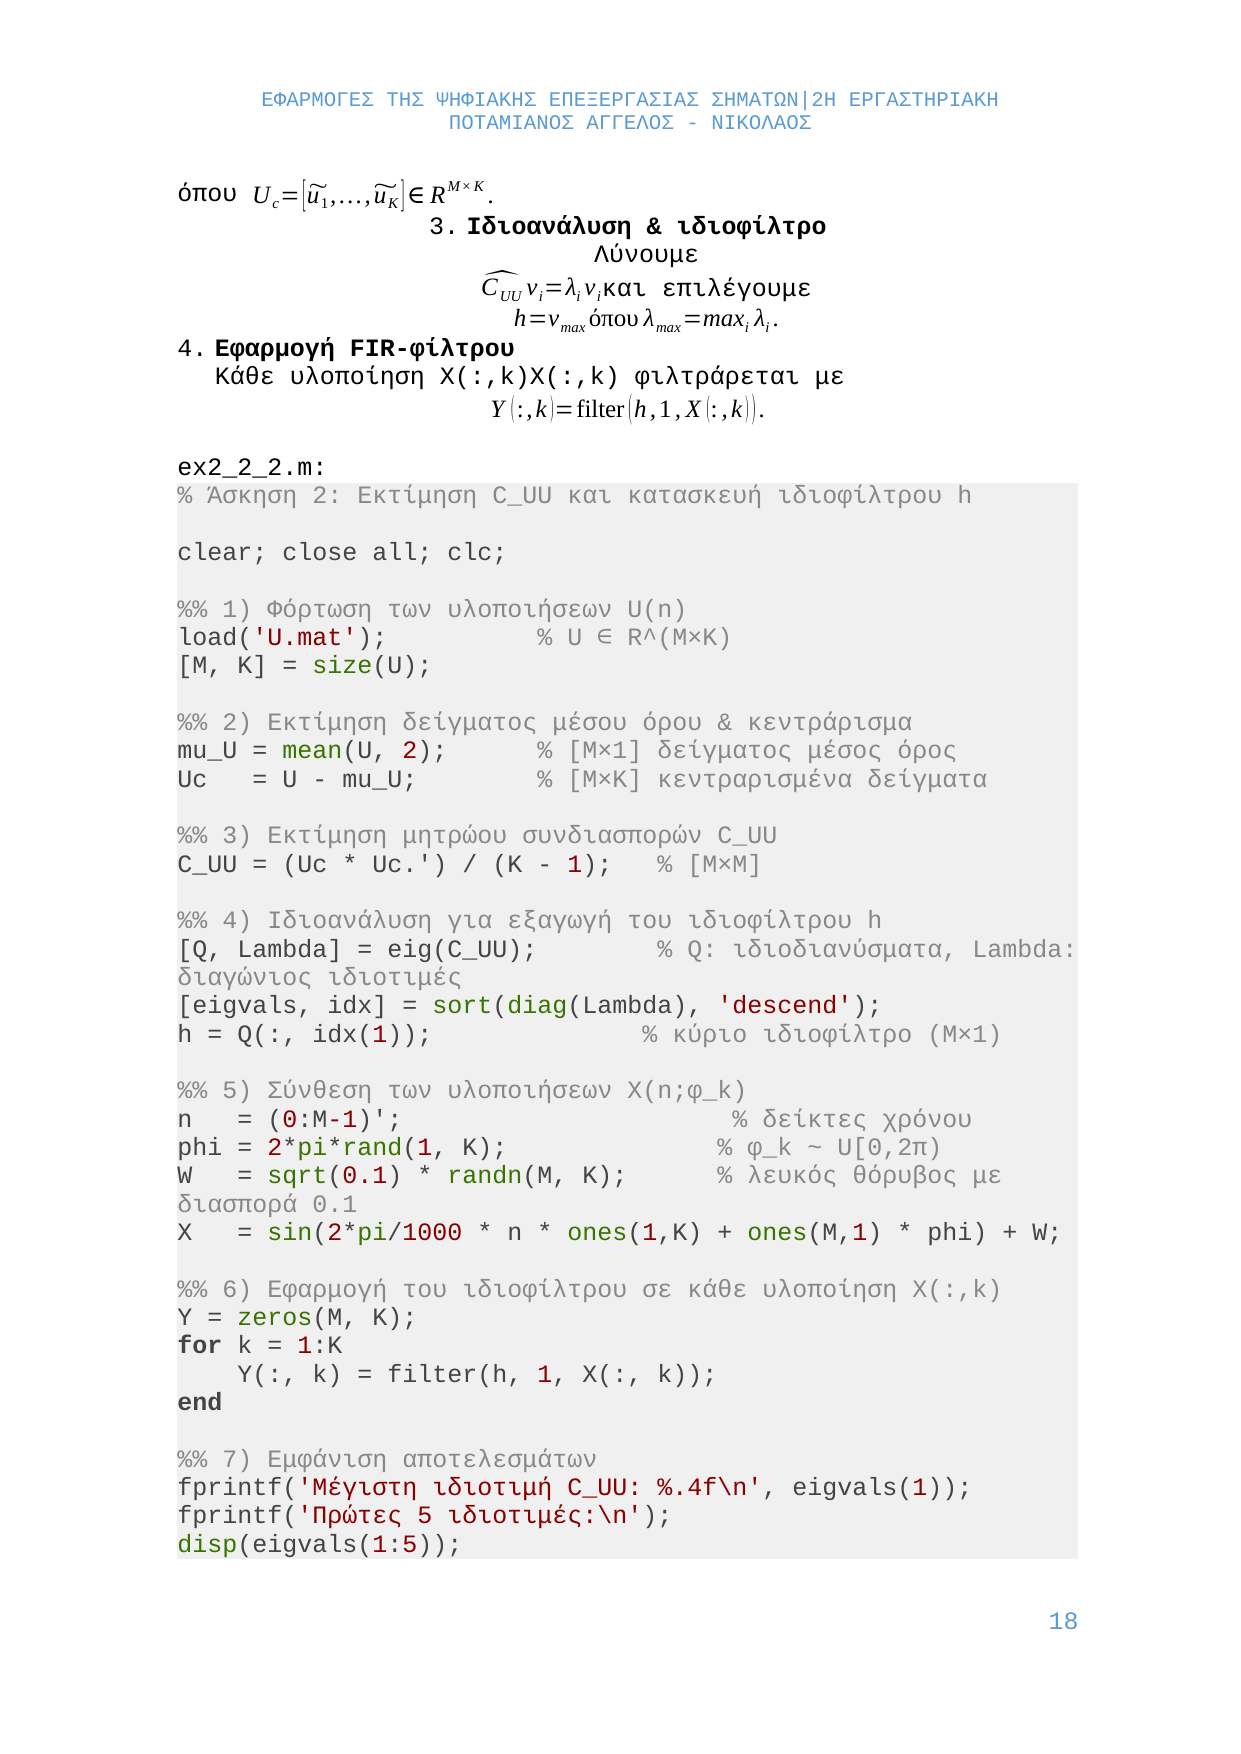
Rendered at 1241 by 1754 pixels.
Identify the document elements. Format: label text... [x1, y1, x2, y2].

text ex2_2_2.m: [177, 454, 1078, 483]
list Ιδιοανάλυση & ιδιοφίλτρο Λύνουμε και επιλέγουμε [177, 213, 1078, 304]
list Εφαρμογή FIR-φίλτρου Κάθε υλοποίηση X(:,k)X(:,k) φιλτράρεται με [177, 336, 1078, 392]
text όπου [177, 177, 1078, 213]
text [177, 483, 1078, 1559]
